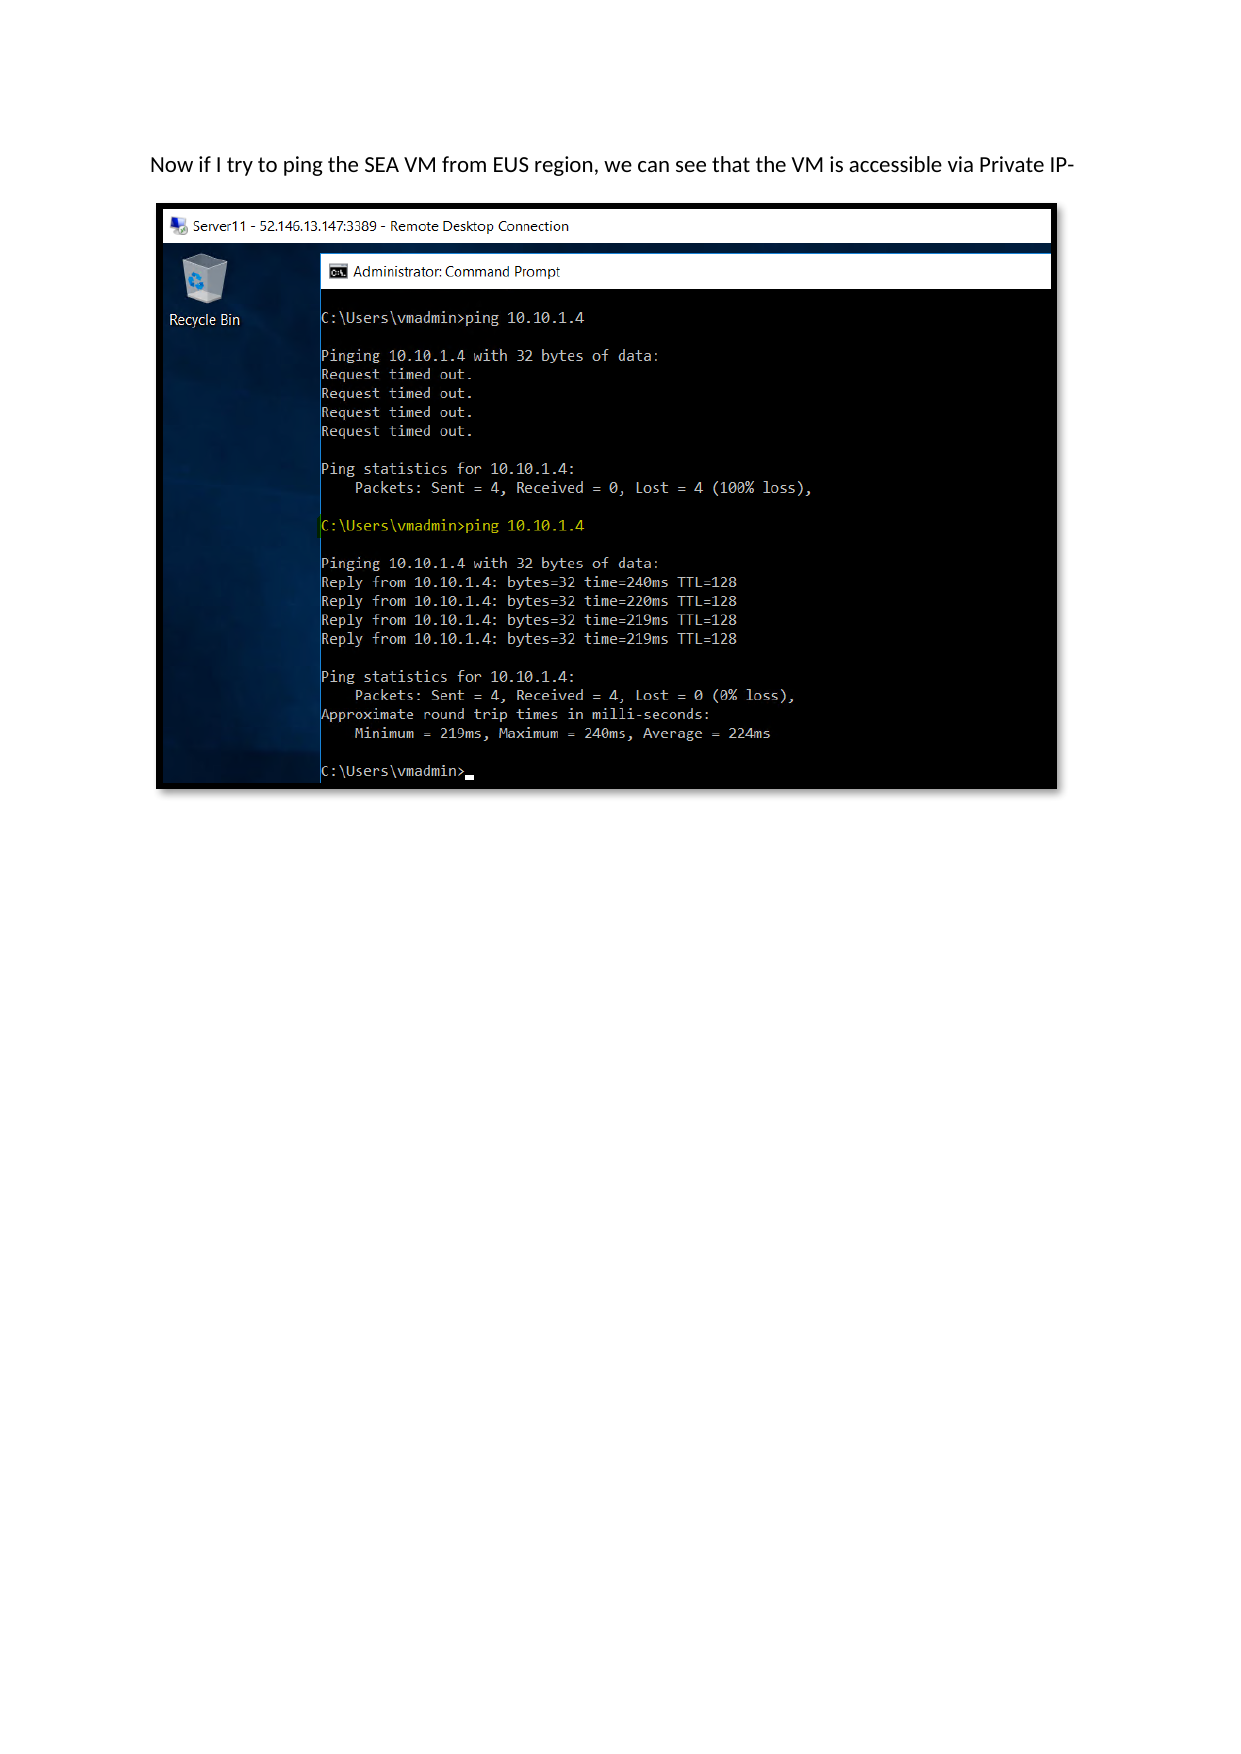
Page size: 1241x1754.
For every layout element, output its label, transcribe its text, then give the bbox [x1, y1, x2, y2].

picture [163, 209, 1051, 783]
text Now if I try to ping the SEA VM from EUS region, we can see that the VM is accessible via Private IP- [150, 150, 1090, 178]
